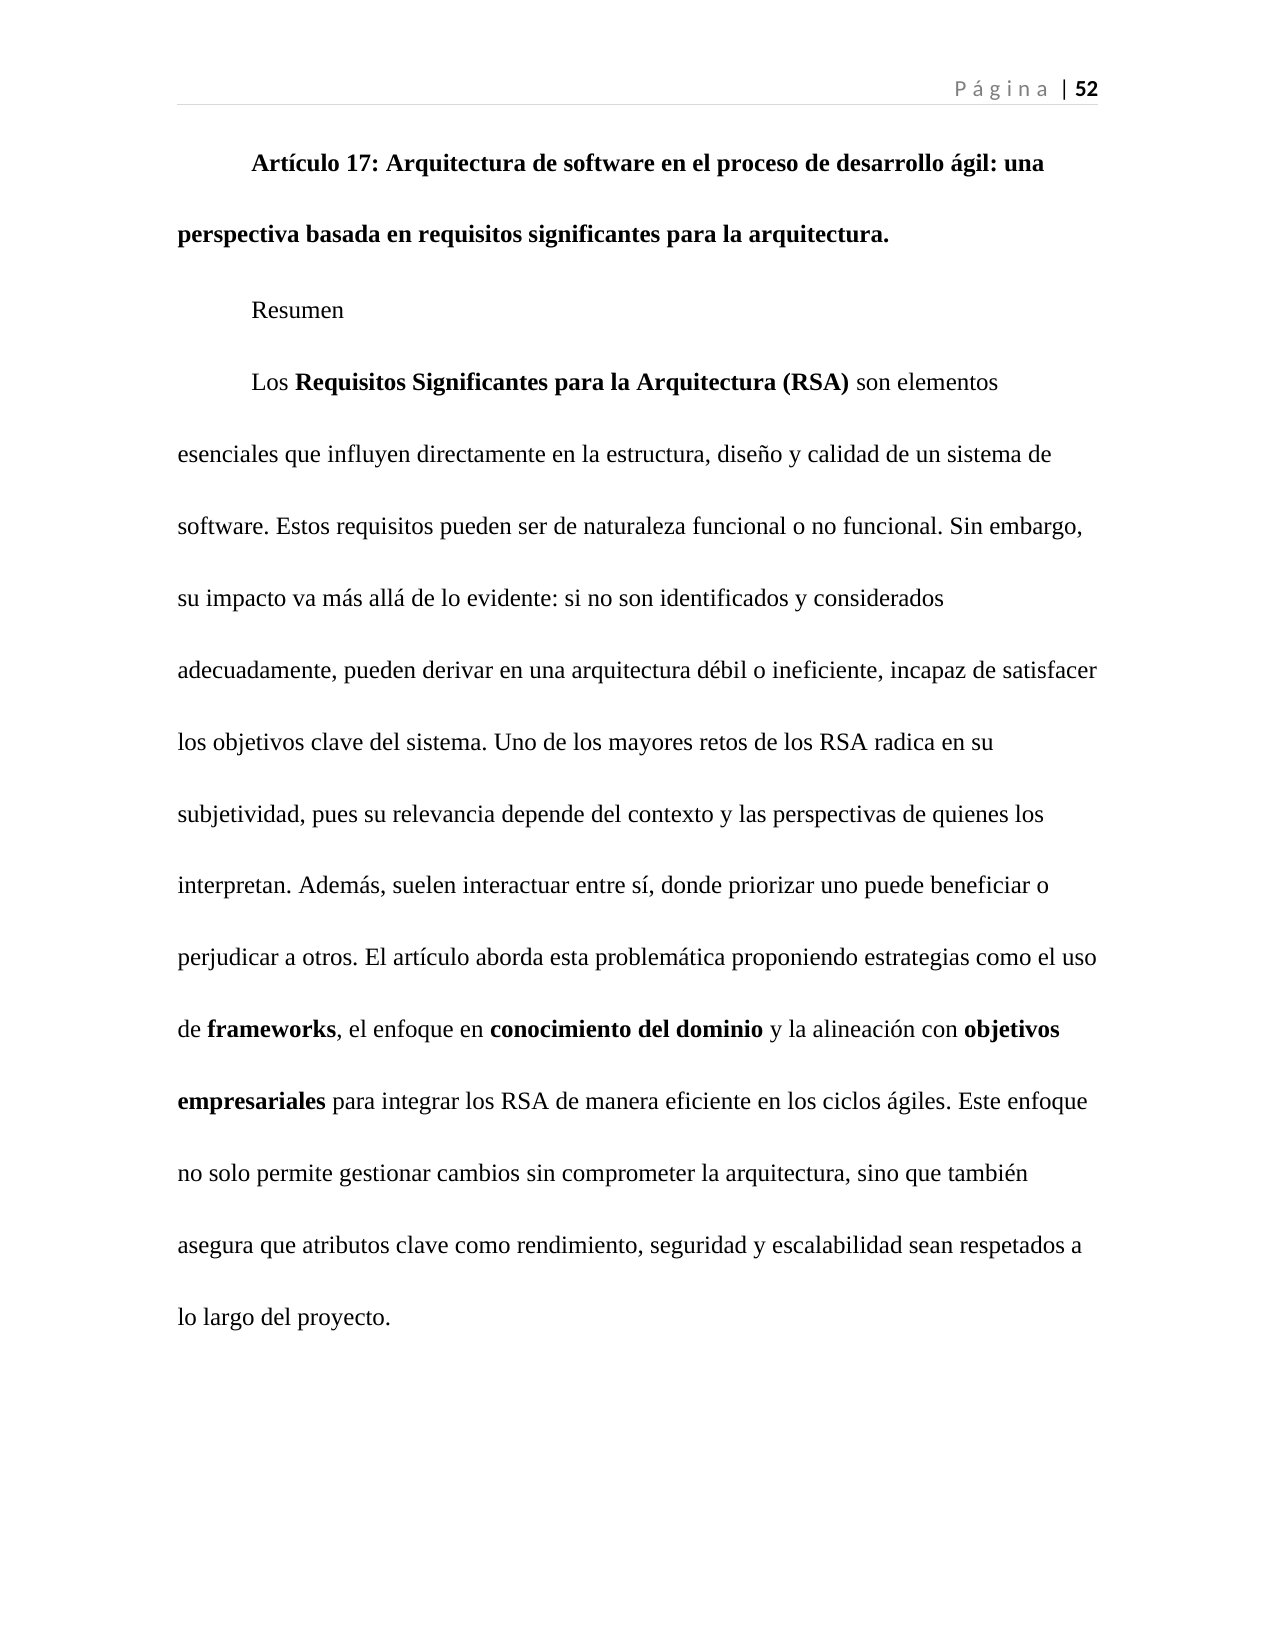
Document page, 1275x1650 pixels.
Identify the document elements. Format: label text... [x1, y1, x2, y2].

text Los Requisitos Significantes para la Arquitectura (RSA) son elementos esenciales que influyen directamente en la estructura, diseño y calidad de un sistema de software. Estos requisitos pueden ser de naturaleza funcional o no funcional. Sin embargo, su impacto va más allá de lo evidente: si no son identificados y considerados adecuadamente, pueden derivar en una arquitectura débil o ineficiente, incapaz de satisfacer los objetivos clave del sistema. Uno de los mayores retos de los RSA radica en su subjetividad, pues su relevancia depende del contexto y las perspectivas de quienes los interpretan. Además, suelen interactuar entre sí, donde priorizar uno puede beneficiar o perjudicar a otros. El artículo aborda esta problemática proponiendo estrategias como el uso de frameworks, el enfoque en conocimiento del dominio y la alineación con objetivos empresariales para integrar los RSA de manera eficiente en los ciclos ágiles. Este enfoque no solo permite gestionar cambios sin comprometer la arquitectura, sino que también asegura que atributos clave como rendimiento, seguridad y escalabilidad sean respetados a lo largo del proyecto. [177, 367, 1098, 1331]
subtitle Resumen [177, 296, 1098, 324]
subtitle Artículo 17: Arquitectura de software en el proceso de desarrollo ágil: una perspectiva basada en requisitos significantes para la arquitectura. [177, 148, 1098, 248]
